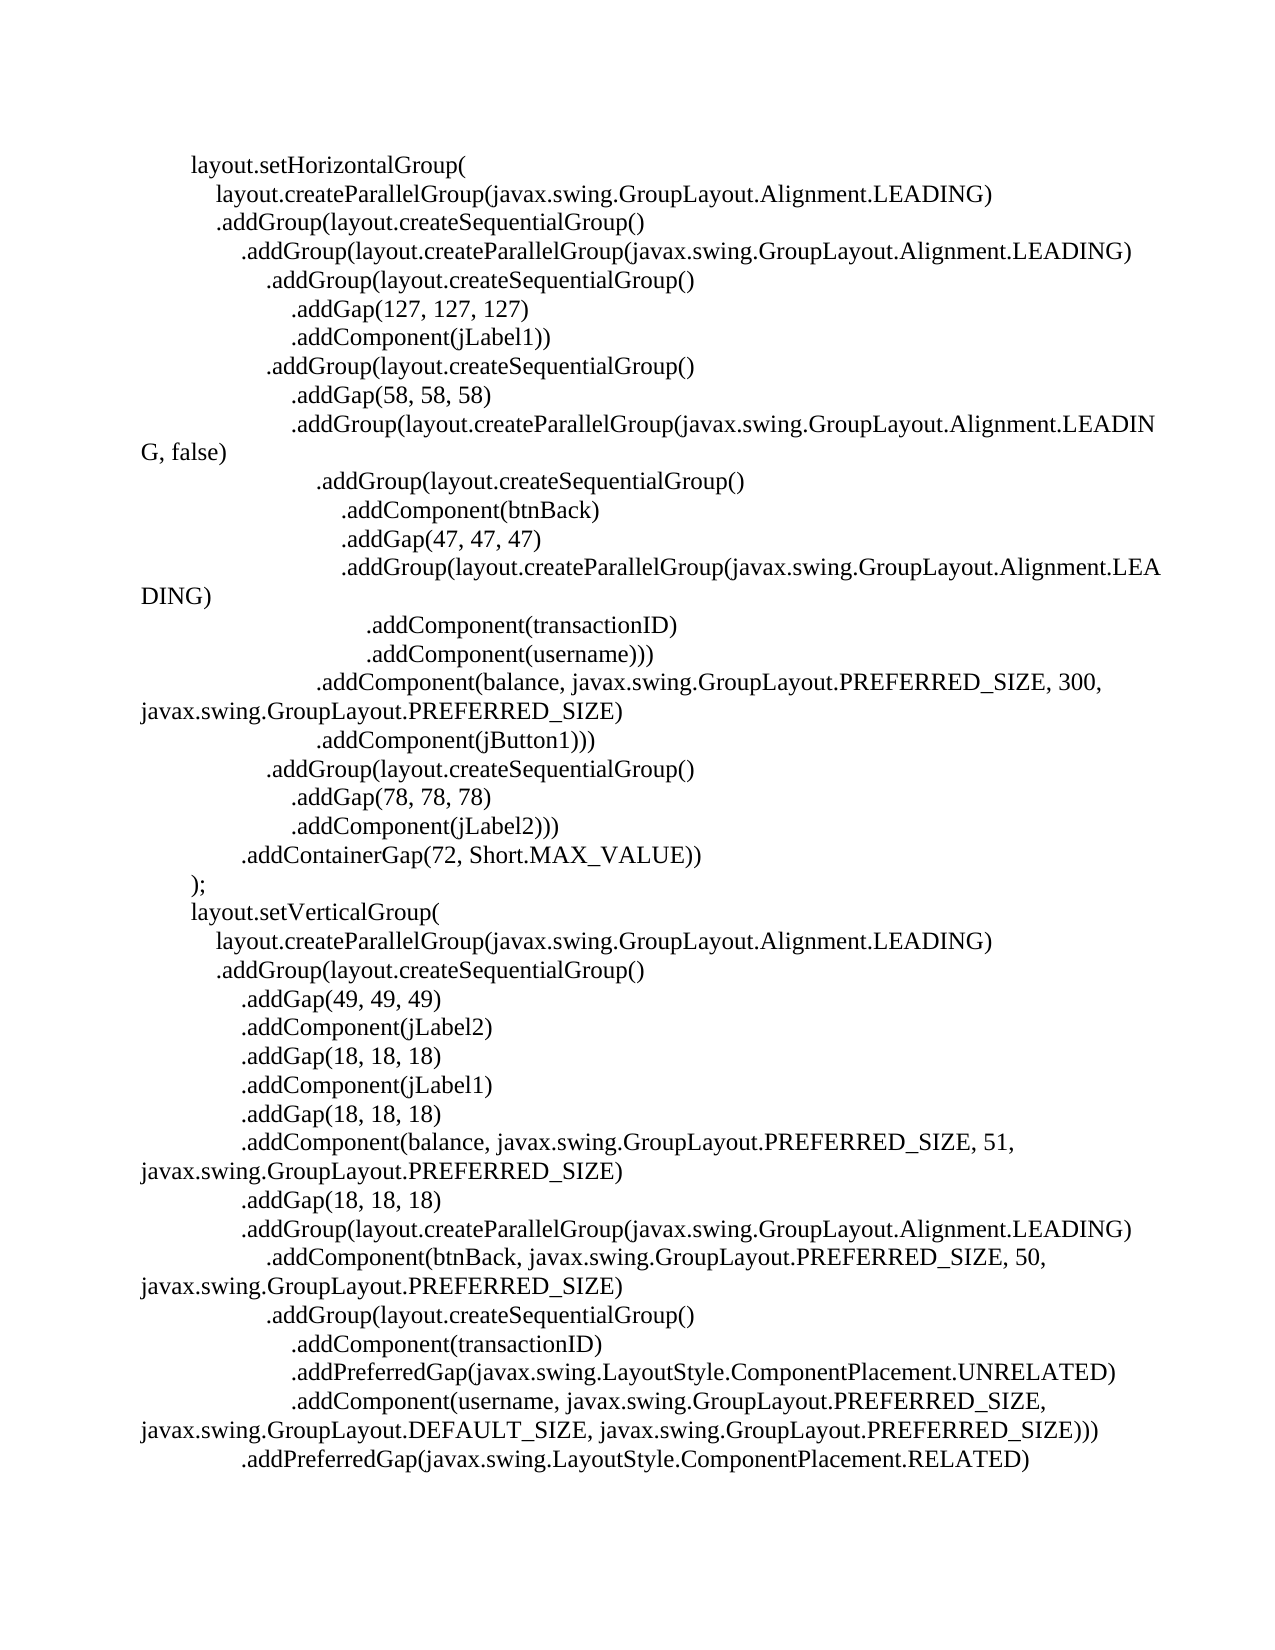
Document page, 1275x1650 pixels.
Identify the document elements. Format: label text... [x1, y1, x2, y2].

text .addGroup(layout.createSequentialGroup() [141, 754, 1172, 782]
text .addComponent(transactionID) [141, 1329, 1172, 1357]
text .addContainerGap(72, Short.MAX_VALUE)) [141, 840, 1172, 869]
text .addGap(47, 47, 47) [141, 524, 1172, 552]
text .addComponent(username, javax.swing.GroupLayout.PREFERRED_SIZE, javax.swing.GroupLayout.DEFAULT_SIZE, javax.swing.GroupLayout.PREFERRED_SIZE))) [141, 1386, 1172, 1444]
text .addGap(49, 49, 49) [141, 984, 1172, 1012]
text .addGap(18, 18, 18) [141, 1185, 1172, 1214]
text .addGap(127, 127, 127) [141, 294, 1172, 322]
text .addGroup(layout.createSequentialGroup() [141, 1300, 1172, 1329]
text .addGroup(layout.createParallelGroup(javax.swing.GroupLayout.Alignment.LEADING, false) [141, 409, 1172, 466]
text .addGroup(layout.createSequentialGroup() [141, 466, 1172, 495]
text layout.createParallelGroup(javax.swing.GroupLayout.Alignment.LEADING) [141, 179, 1172, 207]
text .addComponent(jLabel1) [141, 1070, 1172, 1099]
text .addGroup(layout.createSequentialGroup() [141, 265, 1172, 294]
text .addComponent(btnBack, javax.swing.GroupLayout.PREFERRED_SIZE, 50, javax.swing.GroupLayout.PREFERRED_SIZE) [141, 1242, 1172, 1300]
text layout.setVerticalGroup( [141, 897, 1172, 926]
text layout.setHorizontalGroup( [141, 150, 1172, 179]
text .addGroup(layout.createParallelGroup(javax.swing.GroupLayout.Alignment.LEADING) [141, 552, 1172, 610]
text .addComponent(username))) [141, 639, 1172, 667]
text .addGap(18, 18, 18) [141, 1041, 1172, 1070]
text .addComponent(btnBack) [141, 495, 1172, 524]
text layout.createParallelGroup(javax.swing.GroupLayout.Alignment.LEADING) [141, 926, 1172, 955]
text .addComponent(jLabel2) [141, 1012, 1172, 1041]
text .addGroup(layout.createSequentialGroup() [141, 955, 1172, 984]
text .addComponent(jLabel1)) [141, 322, 1172, 351]
text .addGroup(layout.createSequentialGroup() [141, 207, 1172, 236]
text .addComponent(balance, javax.swing.GroupLayout.PREFERRED_SIZE, 300, javax.swing.GroupLayout.PREFERRED_SIZE) [141, 667, 1172, 725]
text .addPreferredGap(javax.swing.LayoutStyle.ComponentPlacement.RELATED) [141, 1444, 1172, 1472]
text .addComponent(balance, javax.swing.GroupLayout.PREFERRED_SIZE, 51, javax.swing.GroupLayout.PREFERRED_SIZE) [141, 1127, 1172, 1185]
text .addComponent(jButton1))) [141, 725, 1172, 754]
text .addGap(58, 58, 58) [141, 380, 1172, 409]
text ); [141, 869, 1172, 897]
text .addGroup(layout.createSequentialGroup() [141, 351, 1172, 380]
text .addGap(78, 78, 78) [141, 782, 1172, 811]
text .addGroup(layout.createParallelGroup(javax.swing.GroupLayout.Alignment.LEADING) [141, 236, 1172, 265]
text .addComponent(jLabel2))) [141, 811, 1172, 840]
text .addPreferredGap(javax.swing.LayoutStyle.ComponentPlacement.UNRELATED) [141, 1357, 1172, 1386]
text .addGroup(layout.createParallelGroup(javax.swing.GroupLayout.Alignment.LEADING) [141, 1214, 1172, 1242]
text .addComponent(transactionID) [141, 610, 1172, 639]
text .addGap(18, 18, 18) [141, 1099, 1172, 1127]
